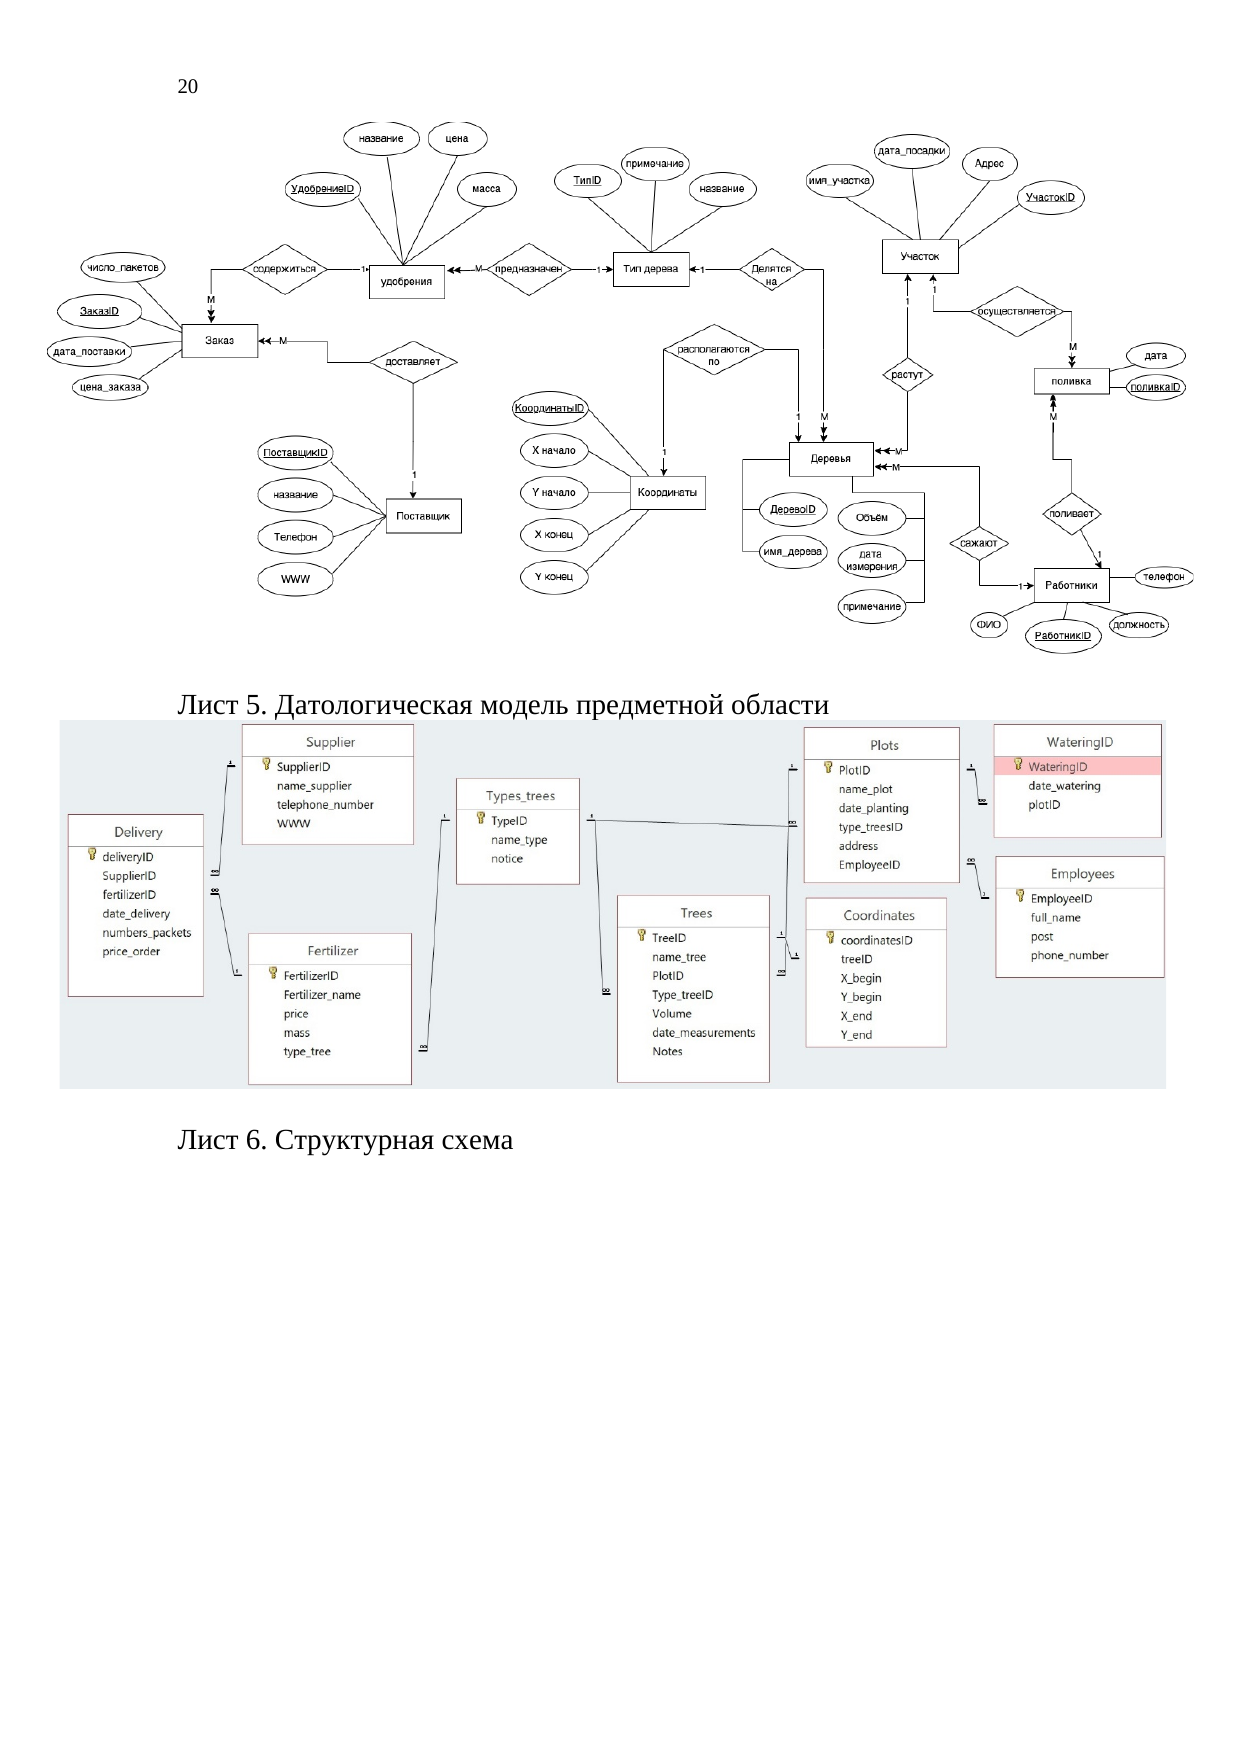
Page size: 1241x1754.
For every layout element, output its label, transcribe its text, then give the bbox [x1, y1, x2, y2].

text Лист 5. Датологическая модель предметной области [177, 687, 1181, 720]
picture [47, 122, 1194, 654]
picture [59, 720, 1167, 1089]
text Лист 6. Структурная схема [177, 1122, 1181, 1156]
